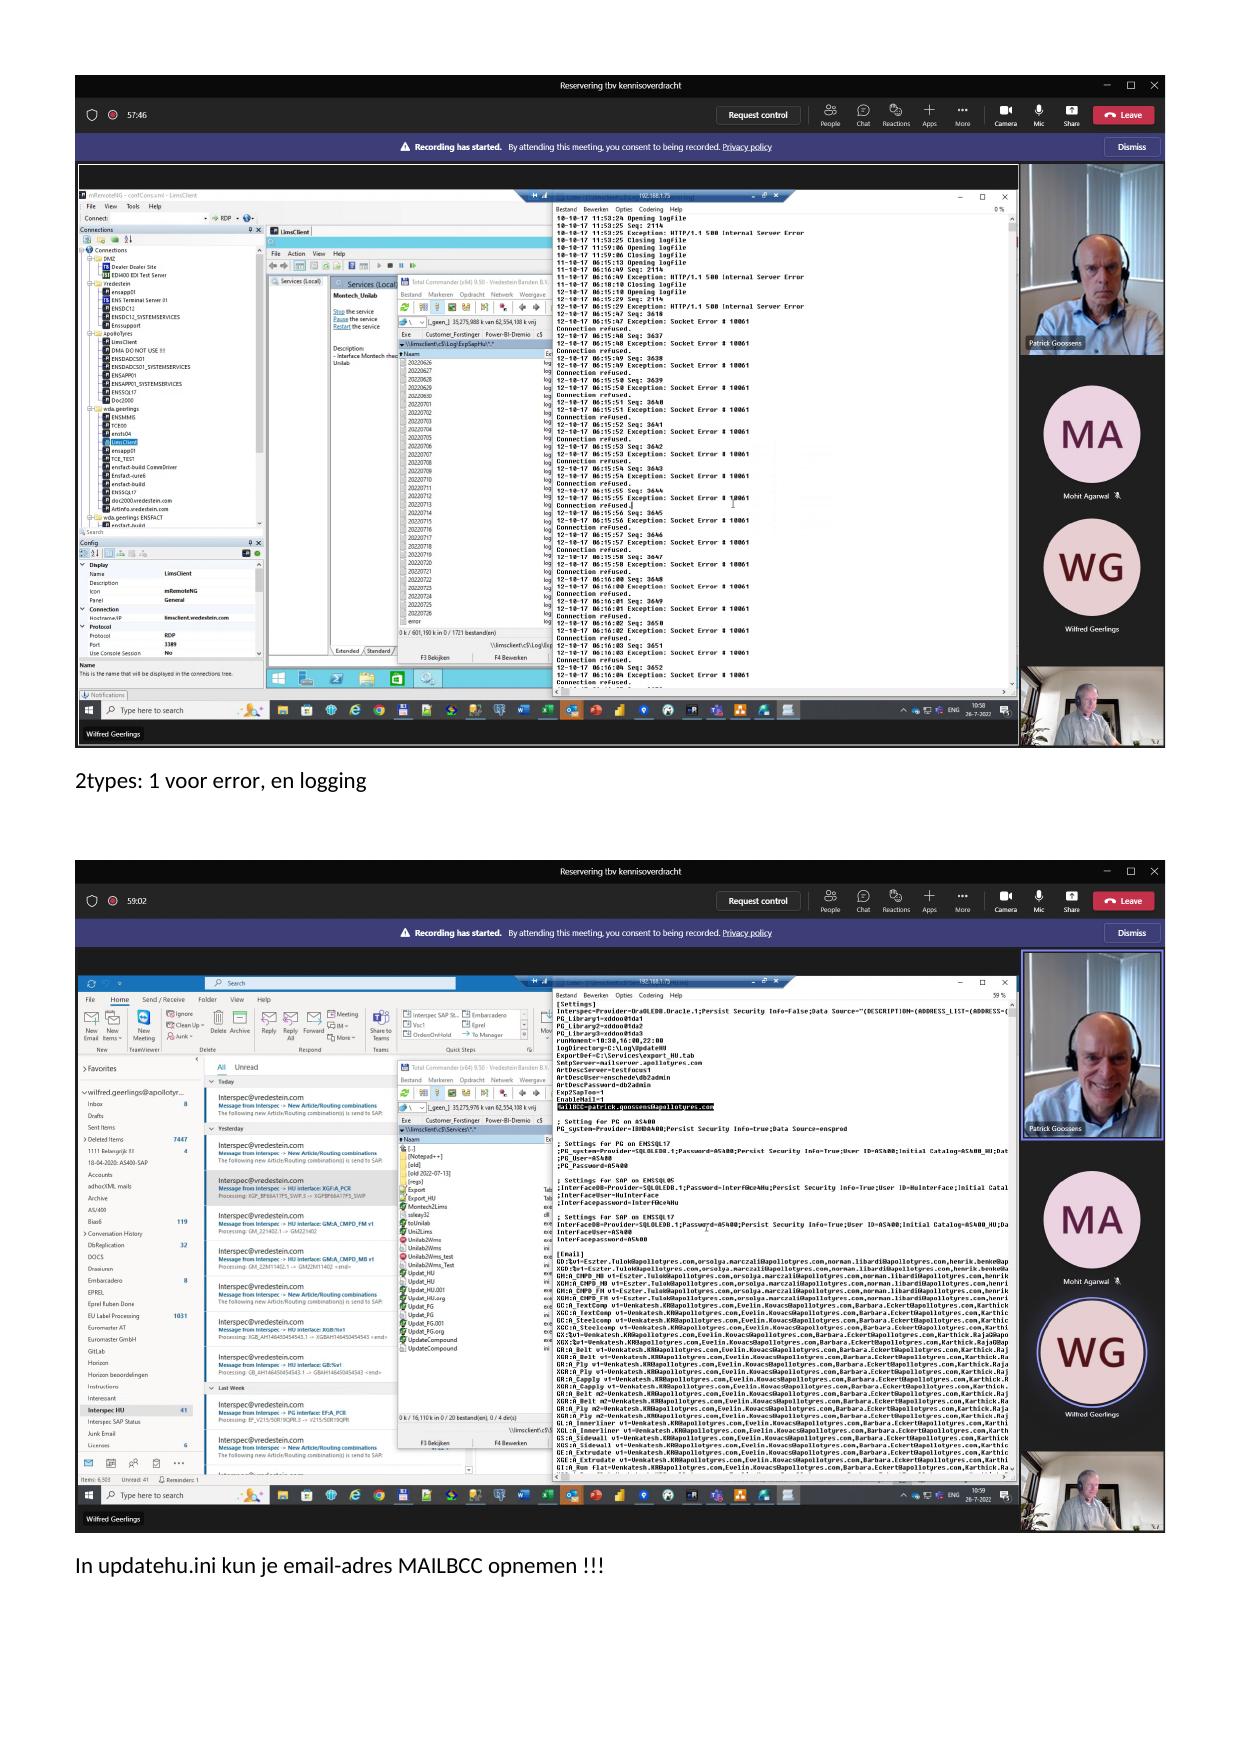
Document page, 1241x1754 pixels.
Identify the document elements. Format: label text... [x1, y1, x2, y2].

text 2types: 1 voor error, en logging [75, 766, 1165, 794]
picture [75, 860, 1166, 1533]
picture [75, 75, 1166, 748]
text In updatehu.ini kun je email-adres MAILBCC opnemen !!! [75, 1552, 1165, 1580]
